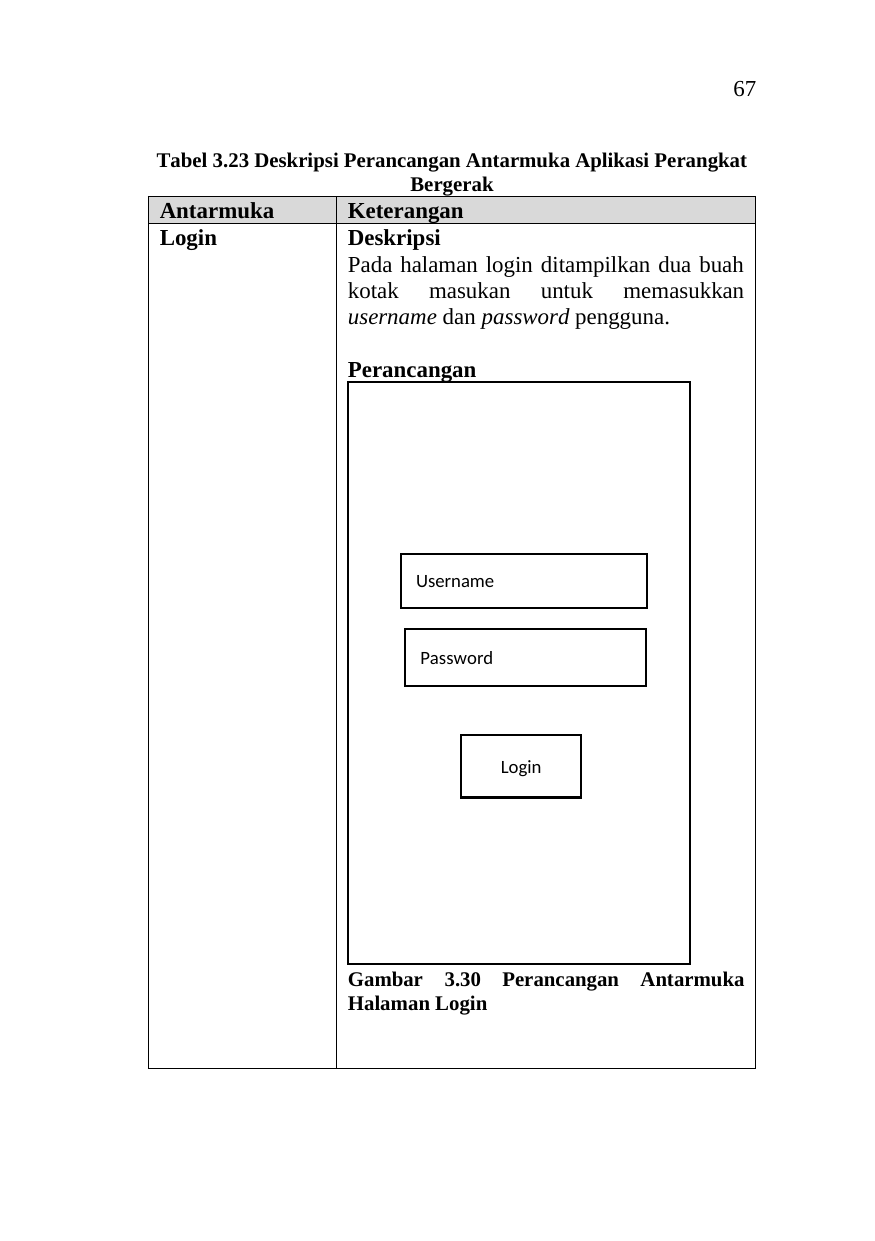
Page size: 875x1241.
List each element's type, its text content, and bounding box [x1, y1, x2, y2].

table_header Keterangan [337, 197, 755, 223]
table_cell Deskripsi Pada halaman login ditampilkan dua buah kotak masukan untuk memasukkan username dan password pengguna. Perancangan Gambar 3.23 Perancangan Antarmuka Halaman Login [337, 224, 755, 1068]
table_header Antarmuka [149, 197, 336, 223]
table_cell Login [149, 224, 336, 1068]
